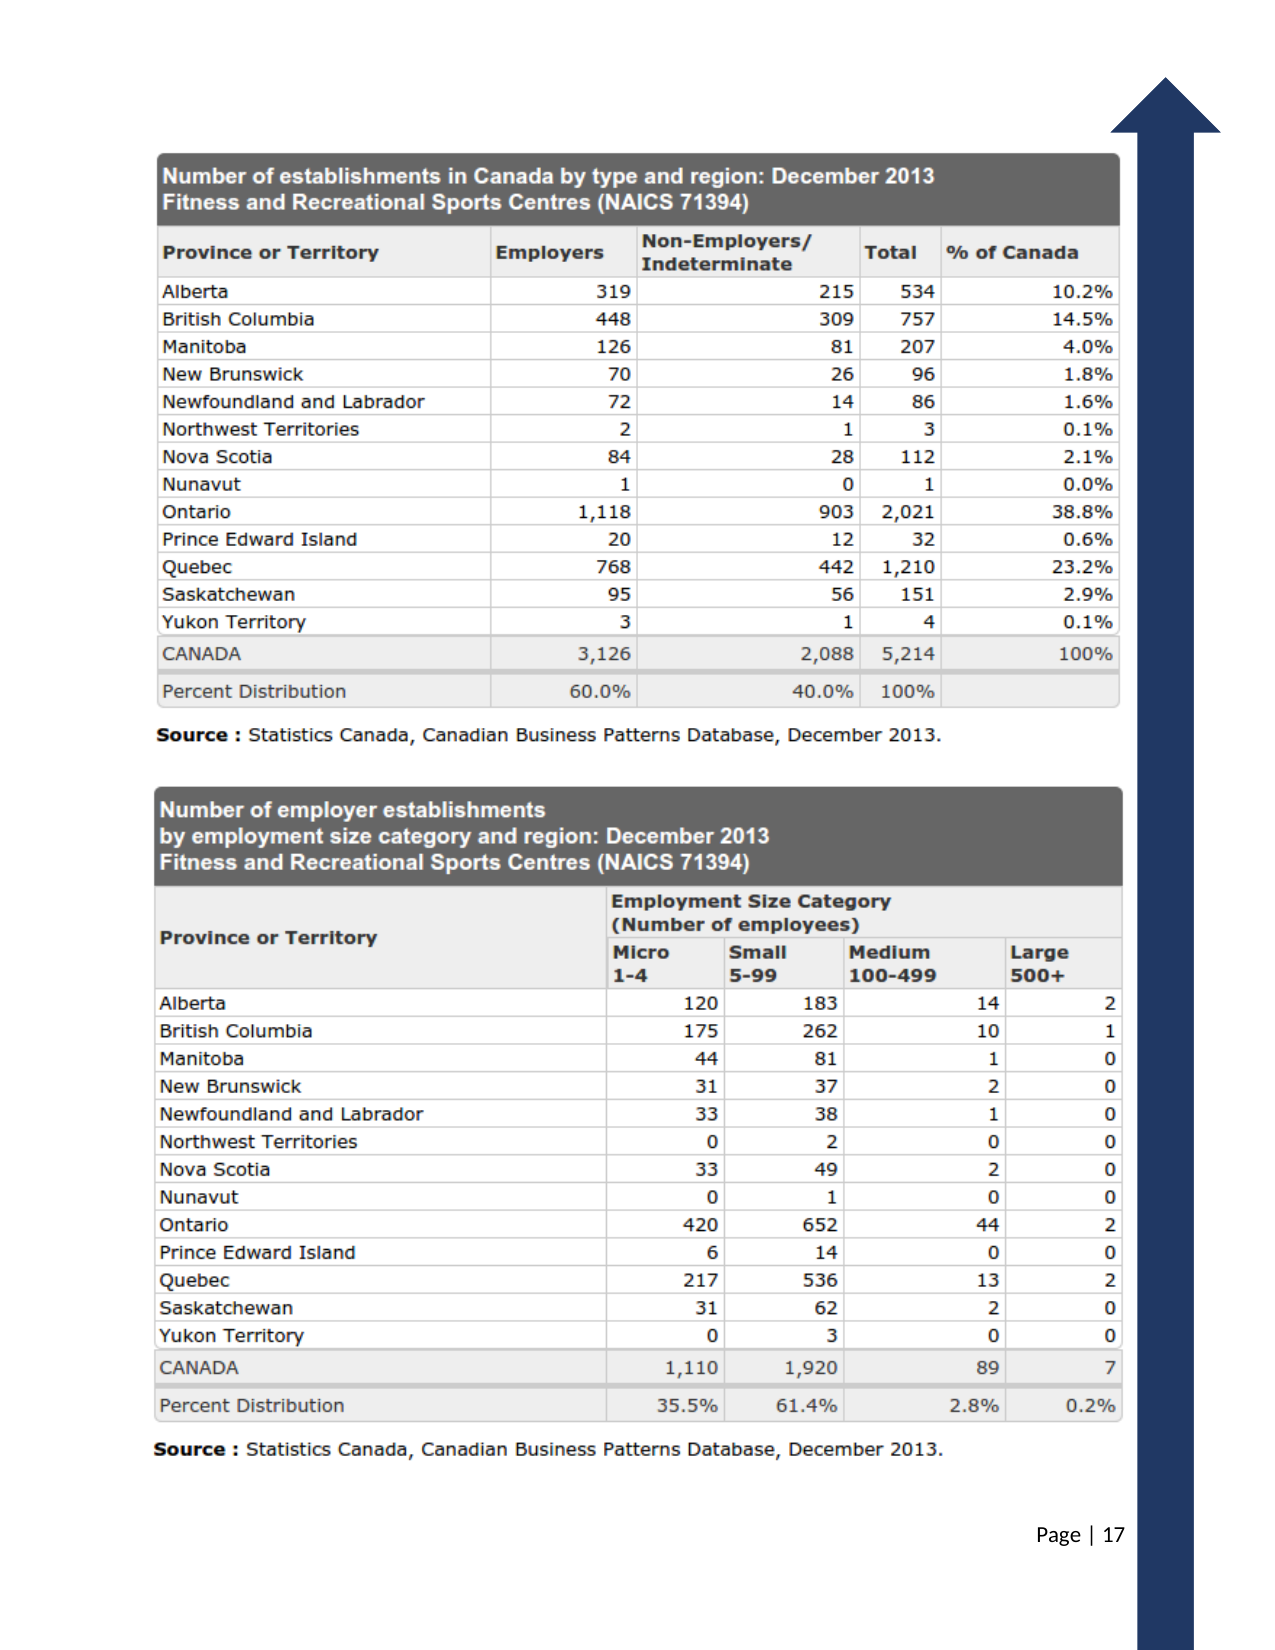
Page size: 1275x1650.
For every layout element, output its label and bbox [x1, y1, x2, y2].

picture [150, 150, 1125, 756]
picture [150, 784, 1125, 1472]
